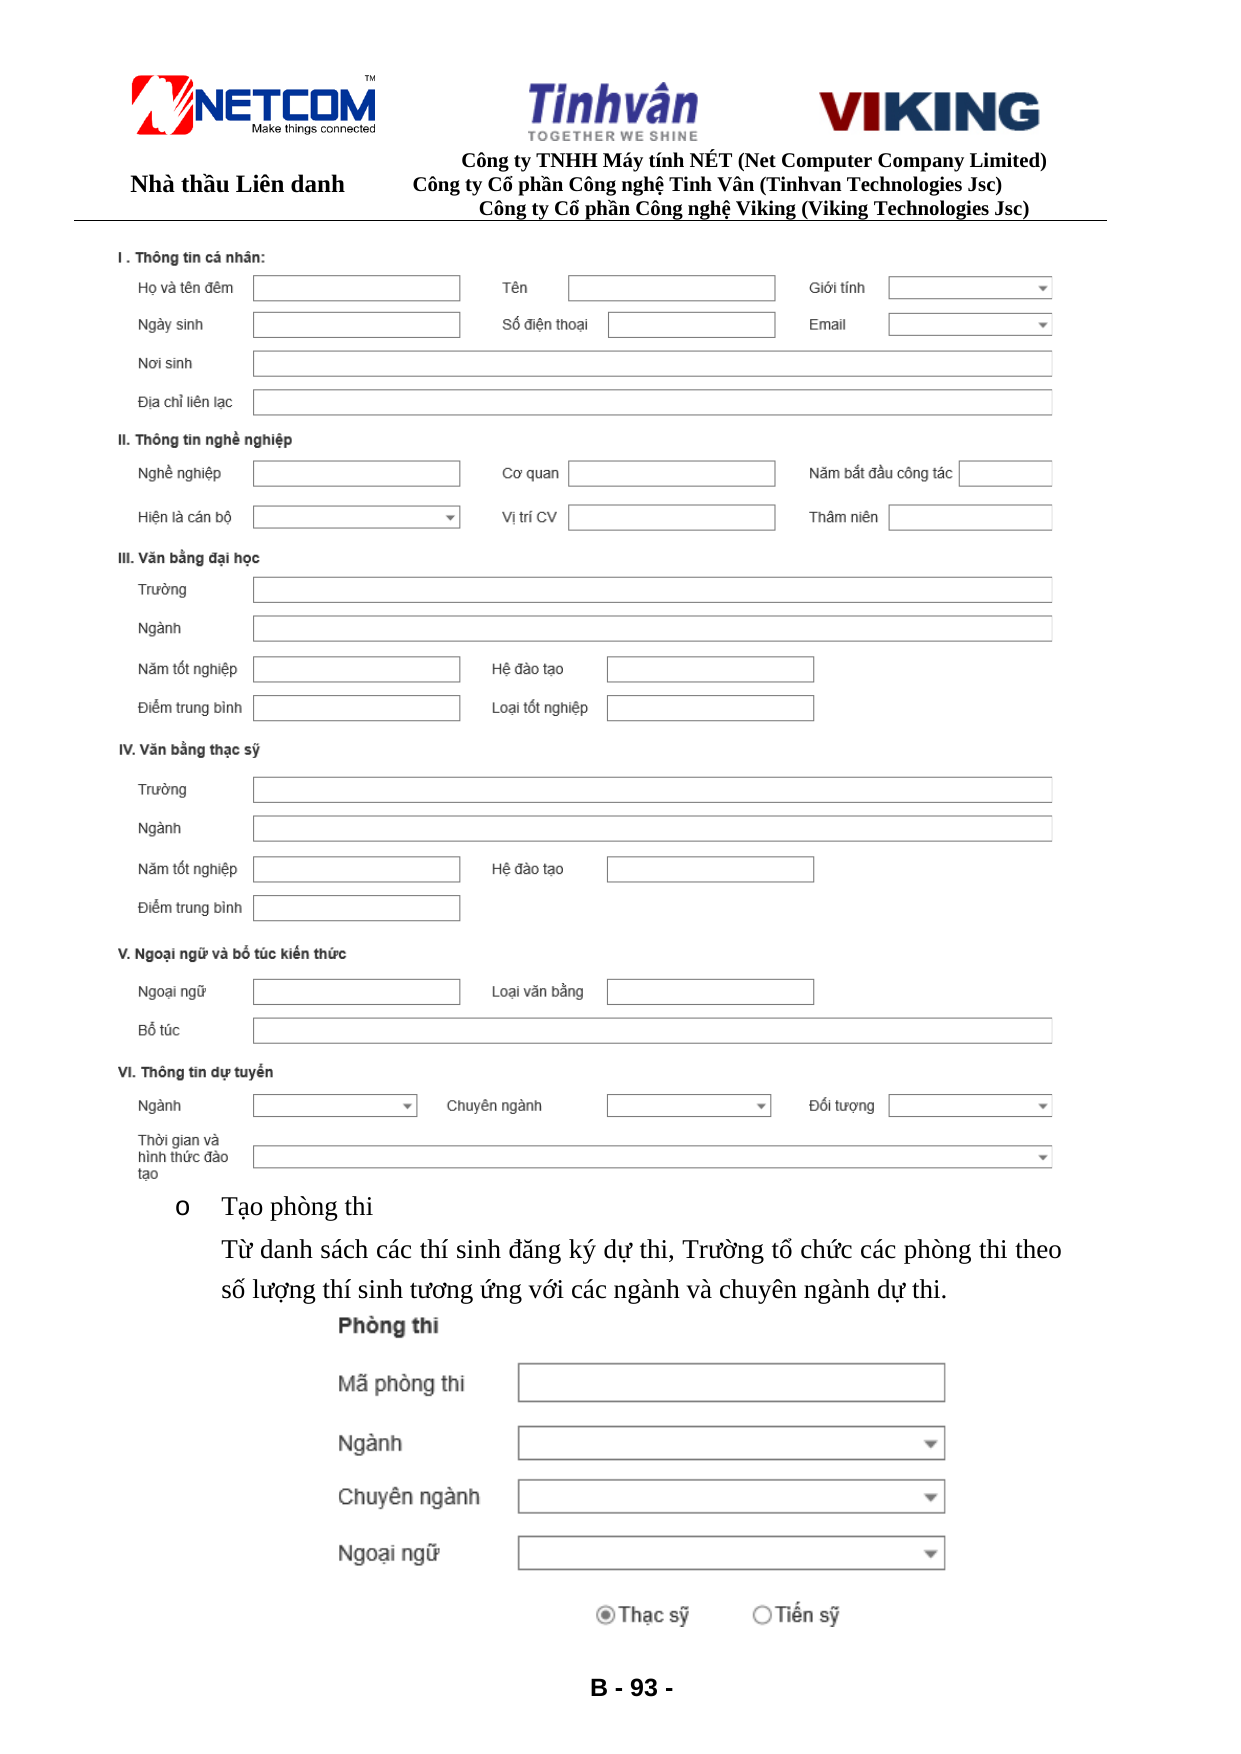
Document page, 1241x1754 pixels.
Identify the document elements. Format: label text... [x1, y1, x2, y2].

text Từ danh sách các thí sinh đăng ký dự thi, Trường tổ chức các phòng thi theo số lượng thí sinh tương ứng với các ngành và chuyên ngành dự thi. [221, 1233, 1063, 1305]
picture [118, 249, 1053, 1182]
picture [338, 1313, 946, 1627]
list Tạo phòng thi [174, 1190, 1063, 1223]
picture [818, 82, 1041, 144]
picture [528, 82, 698, 141]
picture [131, 75, 375, 135]
